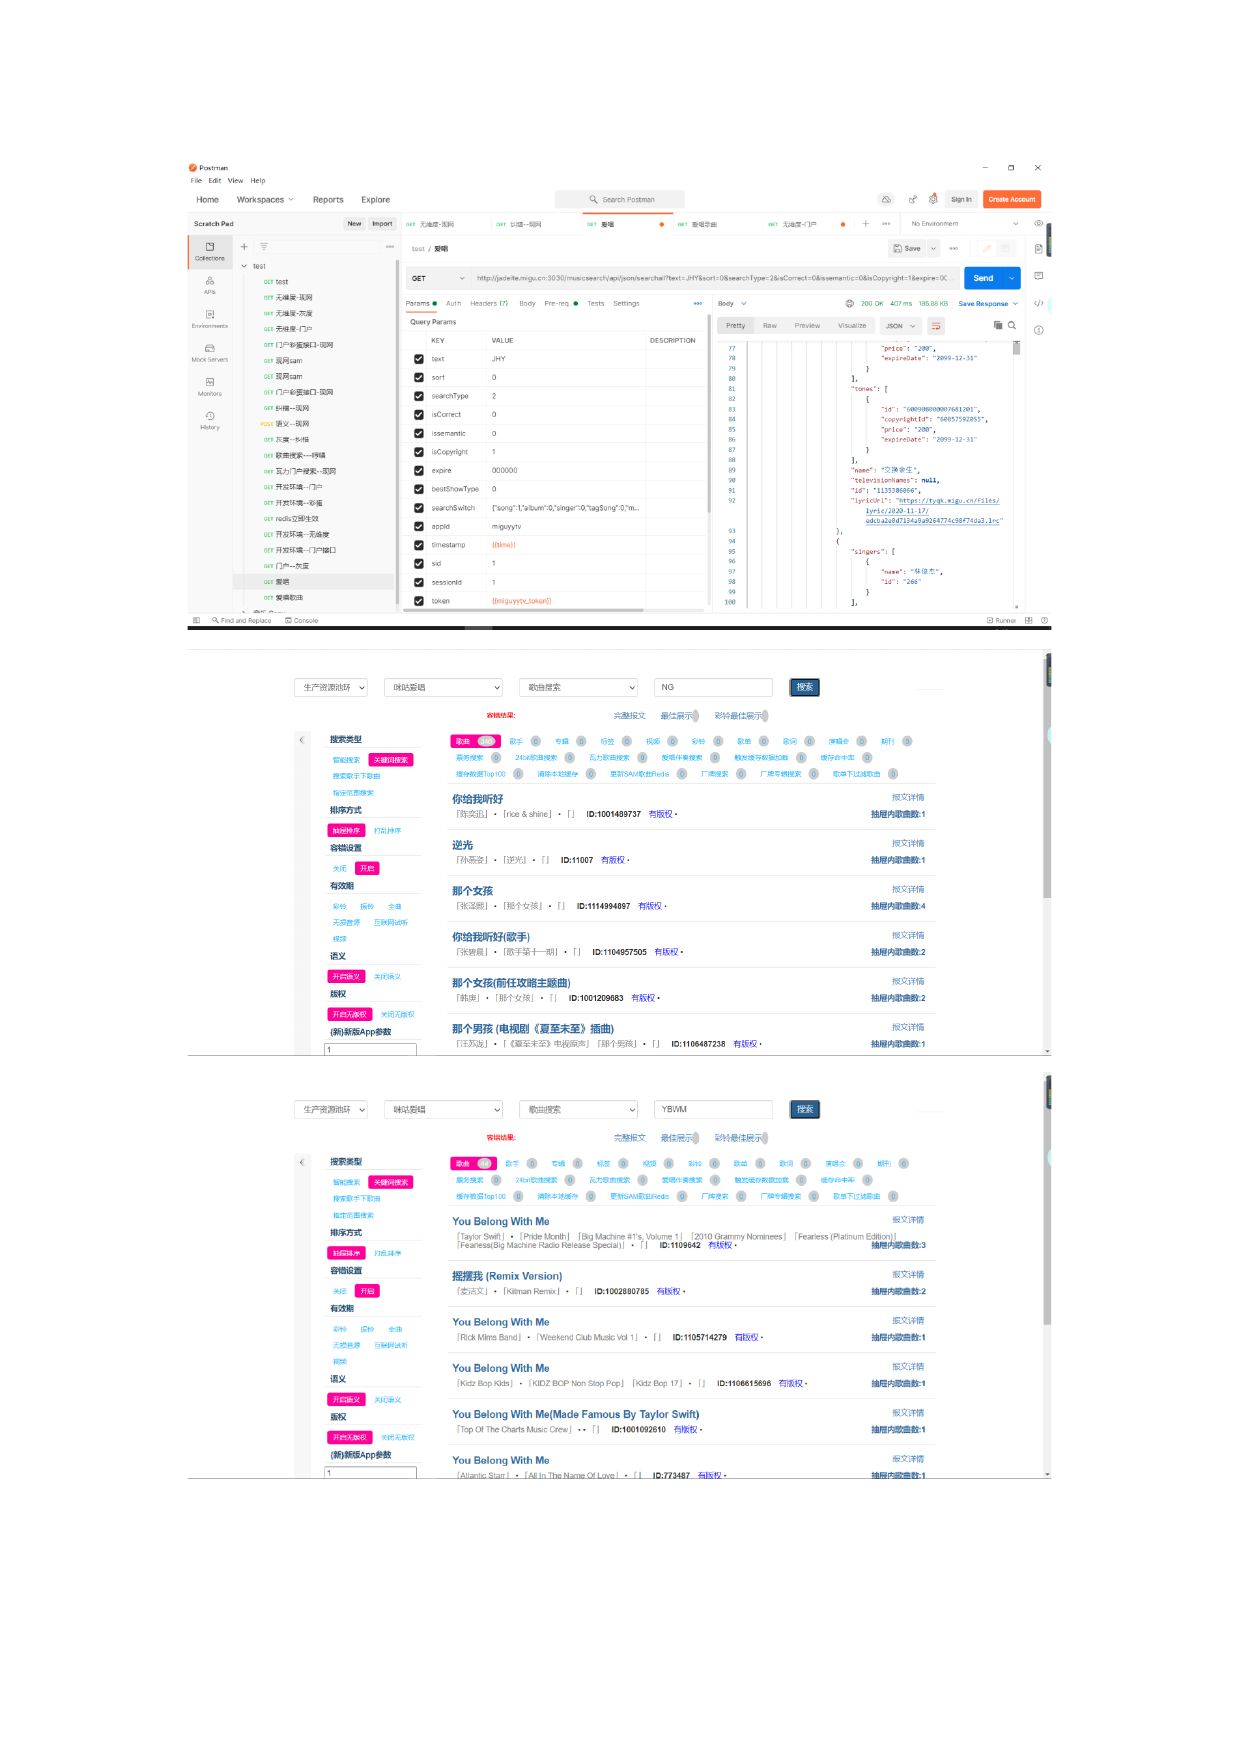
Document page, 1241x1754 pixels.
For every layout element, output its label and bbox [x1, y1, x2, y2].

picture [187, 649, 1052, 1056]
picture [187, 1072, 1052, 1479]
picture [187, 162, 1052, 630]
